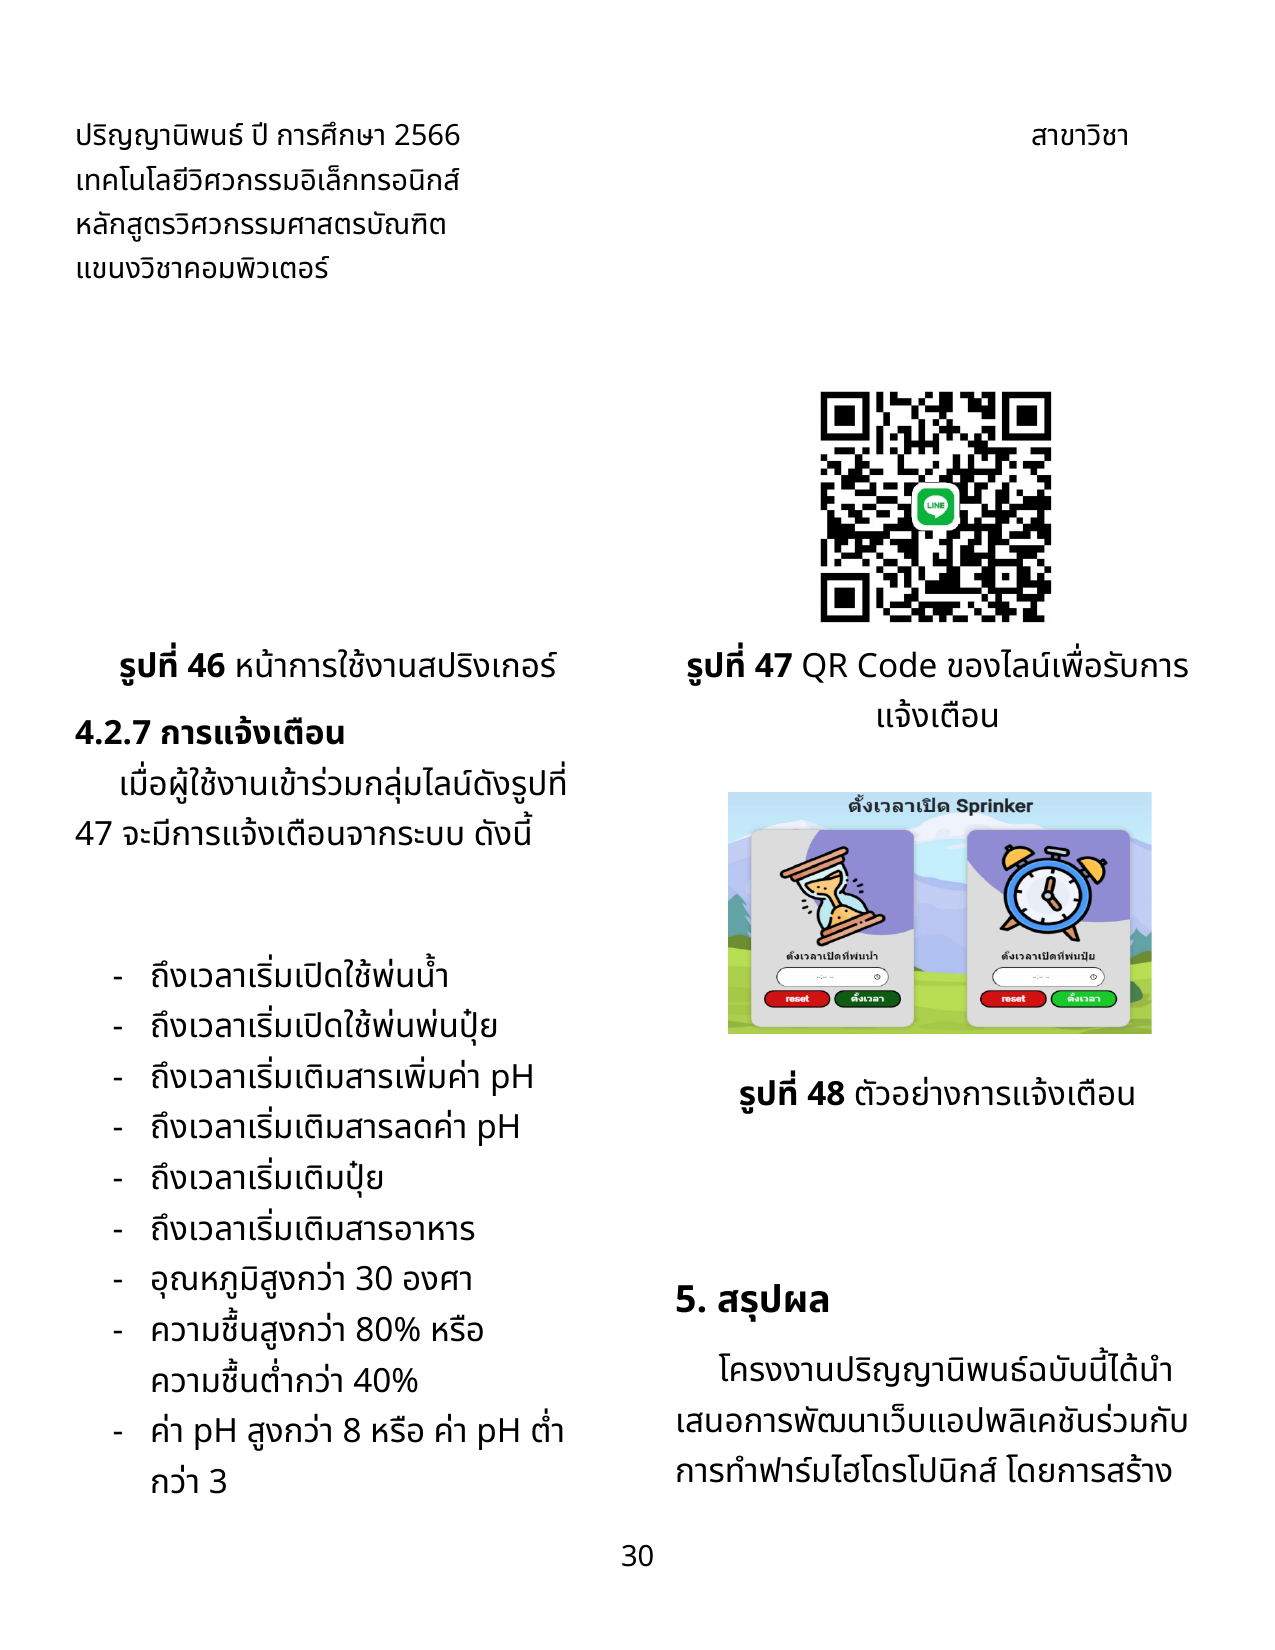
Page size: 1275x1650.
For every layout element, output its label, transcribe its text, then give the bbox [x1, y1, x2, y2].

text เมื่อผู้ใช้งานเข้าร่วมกลุ่มไลน์ดังรูปที่ 47 จะมีการแจ้งเตือนจากระบบ ดังนี้ [75, 759, 600, 861]
picture [728, 792, 1152, 1034]
list ถึงเวลาเริ่มเปิดใช้พ่นน้ำ [112, 951, 600, 1002]
list ถึงเวลาเริ่มเติมสารลดค่า pH [112, 1103, 600, 1154]
text รูปที่ 47 QR Code ของไลน์เพื่อรับการแจ้งเตือน [675, 642, 1200, 743]
list ความชื้นสูงกว่า 80% หรือ ความชื้นต่ำกว่า 40% [112, 1306, 600, 1407]
text รูปที่ 48 ตัวอย่างการแจ้งเตือน [675, 1070, 1200, 1120]
text 5. สรุปผล [675, 1272, 1200, 1329]
list ถึงเวลาเริ่มเปิดใช้พ่นพ่นปุ๋ย [112, 1002, 600, 1053]
list อุณหภูมิสูงกว่า 30 องศา [112, 1255, 600, 1306]
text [675, 1346, 1200, 1497]
text 4.2.7 การแจ้งเตือน [75, 709, 600, 759]
list ถึงเวลาเริ่มเติมปุ๋ย [112, 1154, 600, 1204]
list ค่า pH สูงกว่า 8 หรือ ค่า pH ต่ำกว่า 3 [112, 1407, 600, 1508]
text รูปที่ 46 หน้าการใช้งานสปริงเกอร์ [75, 642, 600, 692]
picture [813, 385, 1058, 629]
list ถึงเวลาเริ่มเติมสารเพิ่มค่า pH [112, 1053, 600, 1103]
list ถึงเวลาเริ่มเติมสารอาหาร [112, 1204, 600, 1255]
